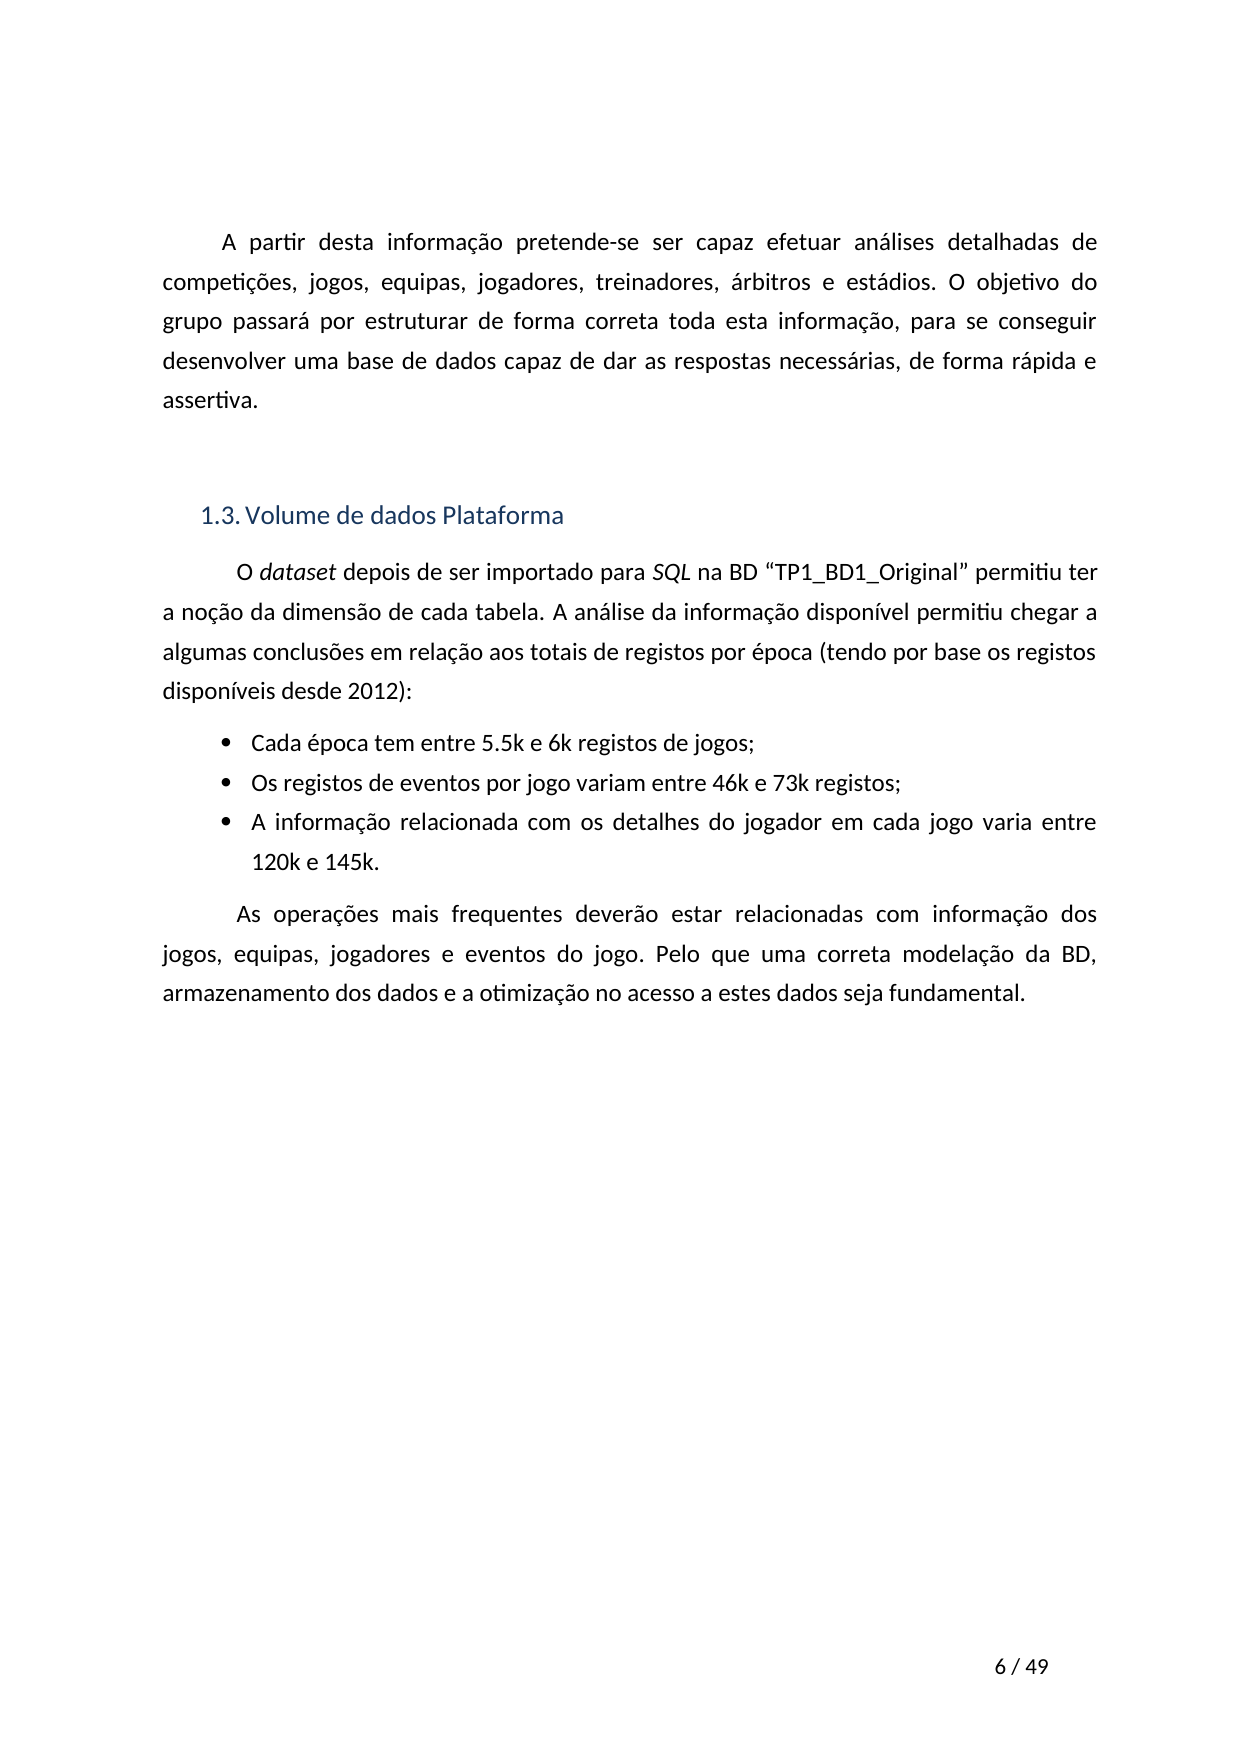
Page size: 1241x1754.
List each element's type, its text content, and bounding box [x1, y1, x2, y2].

list Cada época tem entre 5.5k e 6k registos de jogos; [222, 727, 1098, 758]
text A partir desta informação pretende-se ser capaz efetuar análises detalhadas de competições, jogos, equipas, jogadores, treinadores, árbitros e estádios. O objetivo do grupo passará por estruturar de forma correta toda esta informação, para se conseguir desenvolver uma base de dados capaz de dar as respostas necessárias, de forma rápida e assertiva. [162, 226, 1098, 415]
text O dataset depois de ser importado para SQL na BD “TP1_BD1_Original” permitiu ter a noção da dimensão de cada tabela. A análise da informação disponível permitiu chegar a algumas conclusões em relação aos totais de registos por época (tendo por base os registos disponíveis desde 2012): [162, 556, 1098, 706]
list Os registos de eventos por jogo variam entre 46k e 73k registos; [222, 767, 1098, 797]
text As operações mais frequentes deverão estar relacionadas com informação dos jogos, equipas, jogadores e eventos do jogo. Pelo que uma correta modelação da BD, armazenamento dos dados e a otimização no acesso a estes dados seja fundamental. [162, 898, 1098, 1008]
list A informação relacionada com os detalhes do jogador em cada jogo varia entre 120k e 145k. [222, 806, 1098, 877]
subtitle Volume de dados Plataforma [200, 498, 1098, 531]
